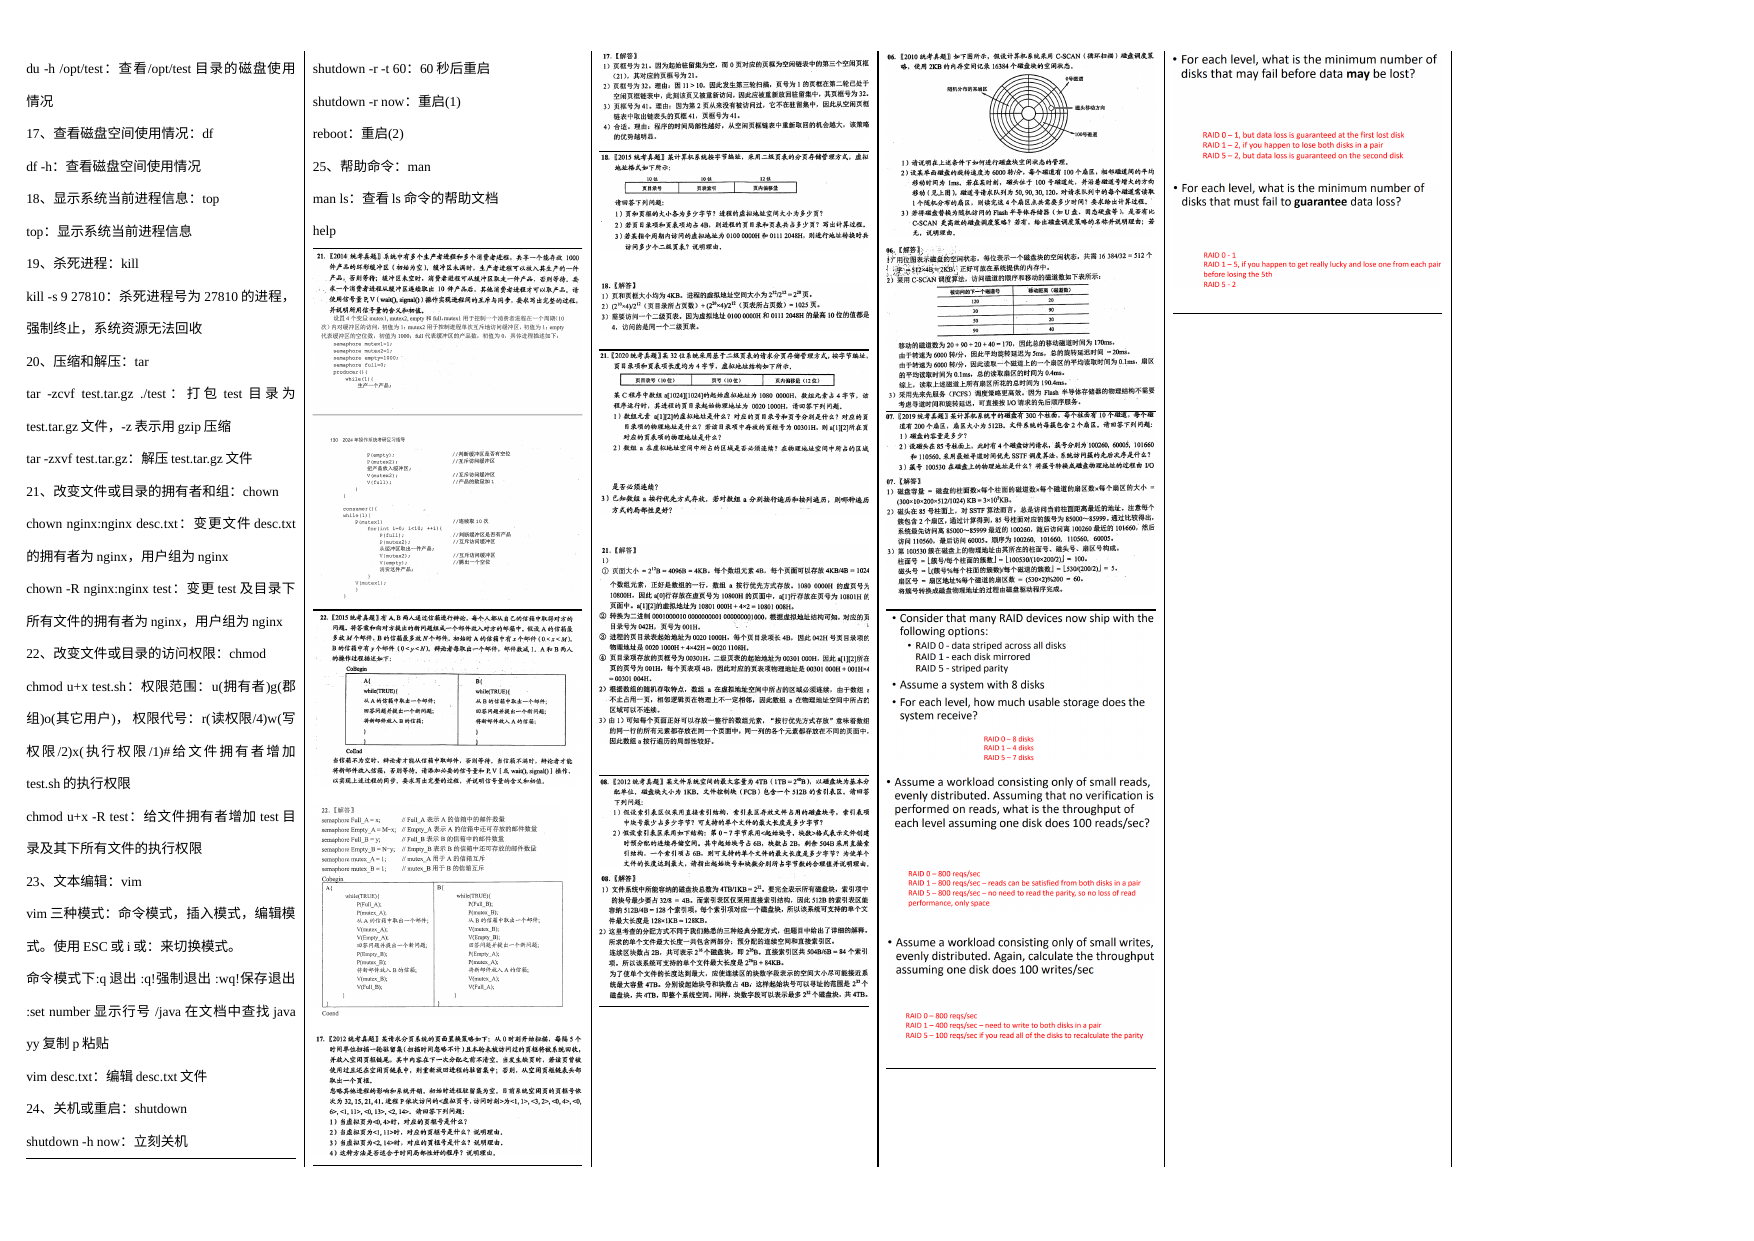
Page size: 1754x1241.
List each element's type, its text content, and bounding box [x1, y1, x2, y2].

text shutdown -h now：立刻关机 [26, 1124, 296, 1158]
text chmod u+x -R test：给文件拥有者增加test目录及其下所有文件的执行权限 [26, 799, 296, 864]
picture [886, 773, 1156, 911]
text kill -s 9 27810：杀死进程号为27810的进程，强制终止，系统资源无法回收 [26, 279, 296, 344]
text reboot：重启(2) [313, 116, 582, 149]
text 20、压缩和解压：tar [26, 344, 296, 376]
picture [886, 477, 1156, 594]
picture [1172, 181, 1443, 290]
picture [599, 152, 869, 251]
text 25、帮助命令：man [313, 149, 582, 181]
picture [599, 480, 869, 515]
picture [599, 351, 869, 453]
text tar -zxvf test.tar.gz：解压test.tar.gz文件 [26, 441, 296, 474]
text 18、显示系统当前进程信息：top [26, 181, 296, 214]
picture [886, 611, 1156, 764]
text 命令模式下:q退出 :q!强制退出 :wq!保存退出 :set number显示行号 /java在文档中查找java yy复制 p粘贴 [26, 961, 296, 1059]
text df -h：查看磁盘空间使用情况 [26, 149, 296, 181]
text man ls：查看ls命令的帮助文档 [313, 181, 582, 214]
picture [599, 51, 869, 141]
text vim desc.txt：编辑desc.txt文件 [26, 1059, 296, 1091]
picture [599, 873, 869, 999]
text top：显示系统当前进程信息 [26, 214, 296, 246]
picture [599, 545, 869, 575]
picture [312, 249, 583, 600]
picture [599, 282, 869, 331]
picture [312, 805, 567, 1016]
text du -h /opt/test：查看/opt/test目录的磁盘使用情况 [26, 51, 296, 116]
picture [312, 610, 583, 787]
picture [599, 578, 869, 745]
text vim三种模式：命令模式，插入模式，编辑模式。使用ESC或i或：来切换模式。 [26, 896, 296, 961]
text tar -zcvf test.tar.gz ./test：打包test目录为test.tar.gz文件，-z表示用gzip压缩 [26, 376, 296, 441]
text 21、改变文件或目录的拥有者和组：chown [26, 474, 296, 506]
picture [599, 776, 869, 868]
text 17、查看磁盘空间使用情况：df [26, 116, 296, 149]
text 24、关机或重启：shutdown [26, 1091, 296, 1124]
picture [312, 1033, 583, 1156]
picture [886, 246, 1156, 408]
picture [886, 51, 1156, 237]
text shutdown -r now：重启(1) [313, 84, 582, 116]
text chown nginx:nginx desc.txt：变更文件desc.txt的拥有者为nginx，用户组为nginx [26, 506, 296, 571]
text chmod u+x test.sh：权限范围：u(拥有者)g(郡组)o(其它用户)， 权限代号：r(读权限/4)w(写权限/2)x(执行权限/1)#给文件拥有者增加test.sh的执行权限 [26, 669, 296, 799]
picture [1172, 51, 1443, 161]
text 19、杀死进程：kill [26, 246, 296, 279]
picture [886, 935, 1156, 1041]
text shutdown -r -t 60：60秒后重启 [313, 51, 582, 84]
picture [886, 412, 1156, 471]
text help [313, 214, 582, 248]
text 22、改变文件或目录的访问权限：chmod [26, 636, 296, 669]
text 23、文本编辑：vim [26, 864, 296, 896]
text chown -R nginx:nginx test：变更test及目录下所有文件的拥有者为nginx，用户组为nginx [26, 571, 296, 636]
